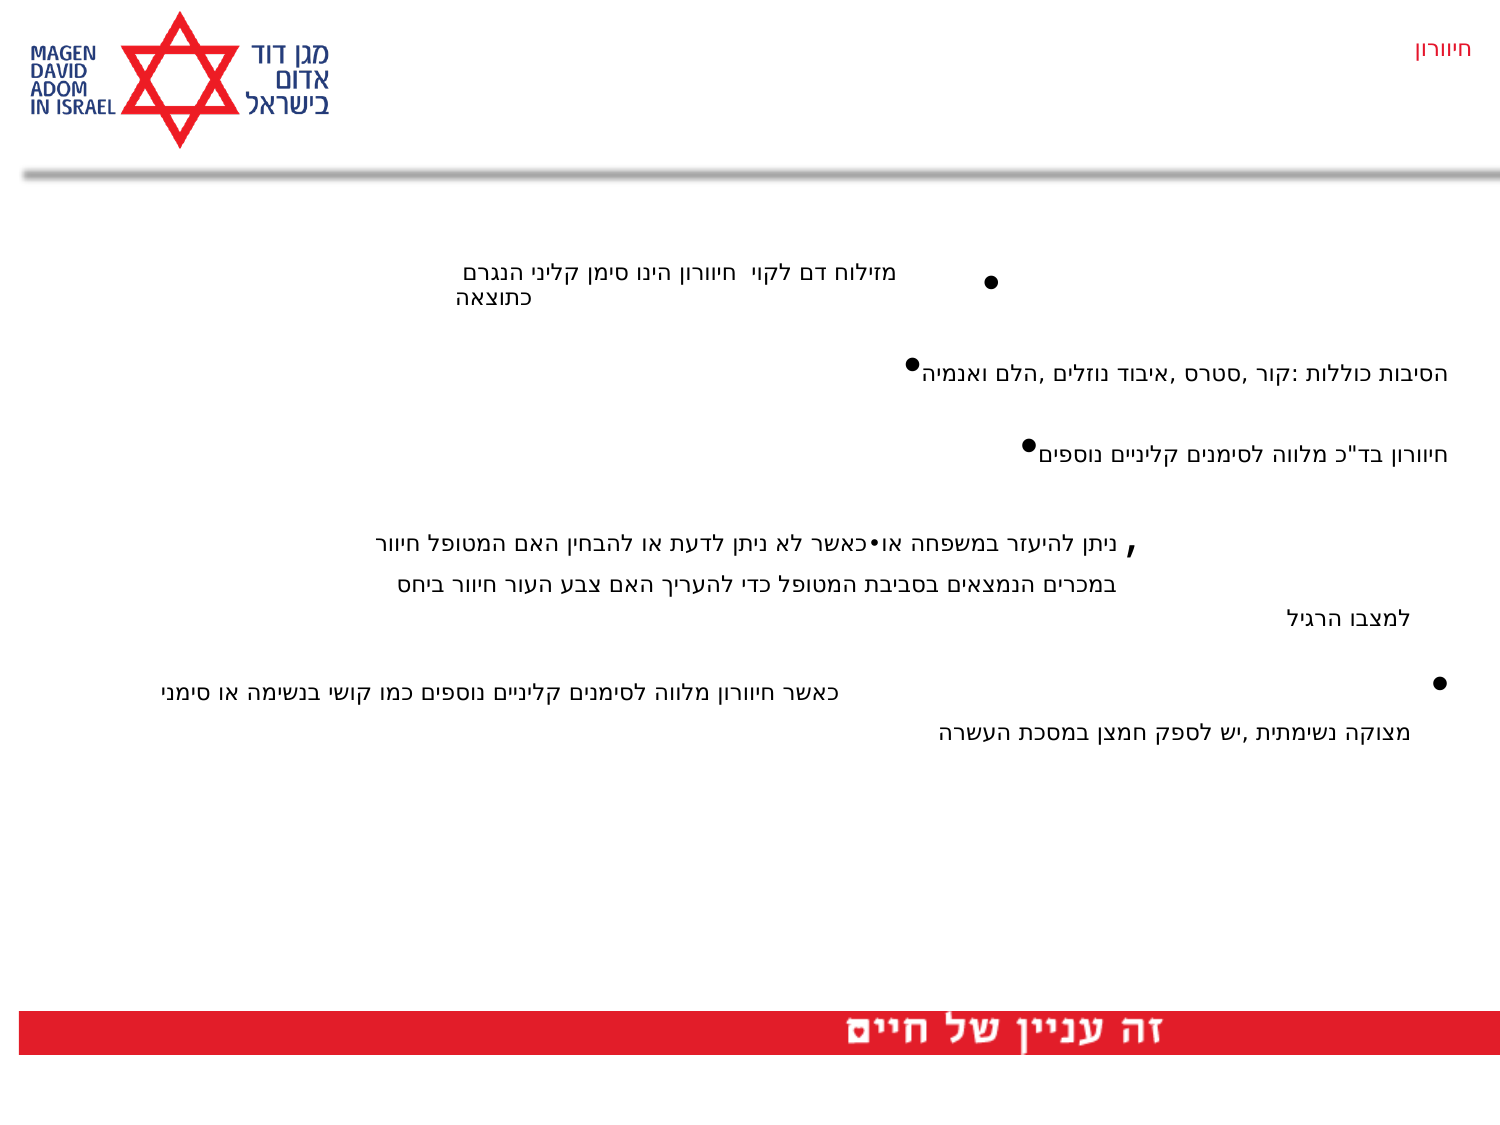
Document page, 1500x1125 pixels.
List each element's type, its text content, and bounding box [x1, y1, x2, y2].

text למצבו הרגיל [0, 605, 1411, 631]
text במכרים הנמצאים בסביבת המטופל כדי להעריך האם צבע העור חיוור ביחס [0, 572, 1500, 598]
text •הסיבות כוללות :קור ,סטרס ,איבוד נוזלים ,הלם ואנמיה [0, 336, 1448, 393]
text •חיוורון בד"כ מלווה לסימנים קליניים נוספים [0, 417, 1448, 474]
text ניתן להיעזר במשפחה או•כאשר לא ניתן לדעת או להבחין האם המטופל חיוור , [0, 498, 1500, 565]
text מצוקה נשימתית ,יש לספק חמצן במסכת העשרה [0, 719, 1411, 745]
picture [18, 161, 1500, 188]
picture [18, 1011, 1500, 1055]
table_header חיוורון [745, 4, 1495, 155]
text כאשר חיוורון מלווה לסימנים קליניים נוספים כמו קושי בנשימה או סימני • [147, 655, 1500, 712]
table_header מזילוח דם לקוי חיוורון הינו סימן קליני הנגרם כתוצאה [220, 249, 970, 318]
table_header [0, 4, 745, 155]
picture [24, 7, 334, 149]
table_header • [970, 249, 1500, 318]
